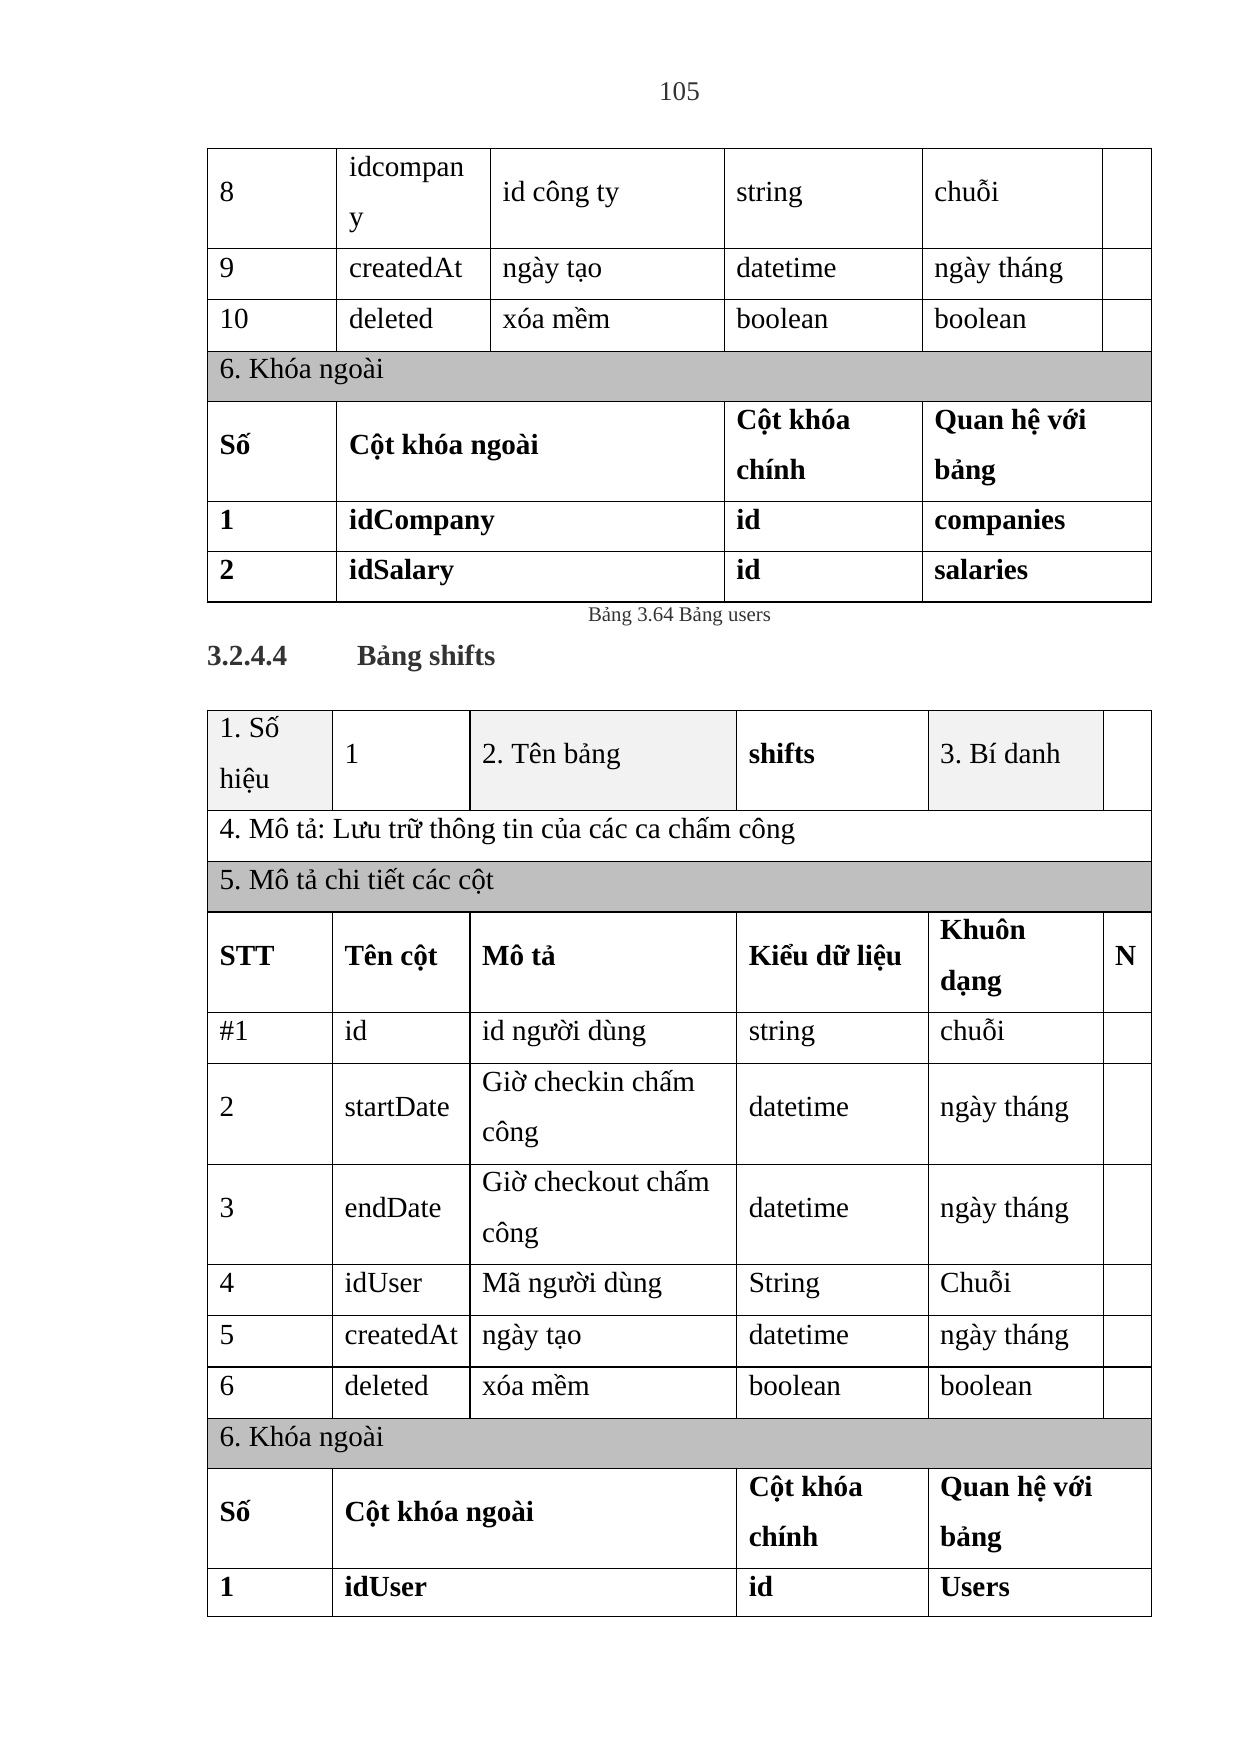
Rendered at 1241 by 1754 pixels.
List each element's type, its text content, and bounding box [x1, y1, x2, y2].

table_cell idcompany [337, 149, 490, 248]
table_cell boolean [929, 1368, 1103, 1418]
table_cell string [737, 1013, 928, 1063]
table_cell datetime [737, 1165, 928, 1264]
table_cell ngày tháng [923, 249, 1102, 299]
table_cell id [333, 1013, 469, 1063]
table_cell 10 [208, 300, 336, 351]
table_cell ngày tháng [929, 1316, 1103, 1366]
table_cell datetime [737, 1064, 928, 1163]
table_cell string [725, 149, 922, 248]
table_cell Users [929, 1569, 1151, 1616]
table_cell 6. Khóa ngoài [208, 1419, 1151, 1468]
table_cell [1103, 249, 1151, 299]
table_cell 6 [208, 1368, 332, 1418]
table_cell [1104, 1013, 1151, 1063]
table_cell 3 [208, 1165, 332, 1264]
table_cell chuỗi [929, 1013, 1103, 1063]
table_cell createdAt [337, 249, 490, 299]
table_cell Mô tả [471, 913, 736, 1012]
table_cell salaries [923, 552, 1151, 601]
table_header shifts [737, 711, 928, 810]
table_cell idSalary [337, 552, 724, 601]
table_cell idCompany [337, 502, 724, 551]
table_cell 2 [208, 552, 336, 601]
table_cell id công ty [491, 149, 724, 248]
table_cell Khuôn dạng [929, 913, 1103, 1012]
table_cell 5. Mô tả chi tiết các cột [208, 862, 1151, 911]
table_cell chuỗi [923, 149, 1102, 248]
table_cell deleted [333, 1368, 469, 1418]
table_cell Cột khóa ngoài [337, 402, 724, 501]
table_cell Chuỗi [929, 1265, 1103, 1315]
table_cell datetime [725, 249, 922, 299]
table_cell Cột khóa chính [725, 402, 922, 501]
table_cell Giờ checkin chấm công [471, 1064, 736, 1163]
table_cell Quan hệ với bảng [929, 1469, 1151, 1568]
table_cell 9 [208, 249, 336, 299]
subtitle Bảng shifts [207, 638, 1152, 672]
table_cell [1104, 1064, 1151, 1163]
table_cell xóa mềm [471, 1368, 736, 1418]
table_header 1 [333, 711, 469, 810]
table_cell N [1104, 913, 1151, 1012]
table_cell ngày tạo [471, 1316, 736, 1366]
table_cell startDate [333, 1064, 469, 1163]
table_cell id người dùng [471, 1013, 736, 1063]
table_cell Quan hệ với bảng [923, 402, 1151, 501]
table_cell STT [208, 913, 332, 1012]
table_cell [1104, 1316, 1151, 1366]
table_cell deleted [337, 300, 490, 351]
table_cell id [737, 1569, 928, 1616]
table_cell Cột khóa ngoài [333, 1469, 736, 1568]
table_cell [1104, 1368, 1151, 1418]
table_header [1104, 711, 1151, 810]
table_cell idUser [333, 1569, 736, 1616]
table_cell [1104, 1165, 1151, 1264]
table_cell boolean [923, 300, 1102, 351]
table_header 3. Bí danh [929, 711, 1103, 810]
table_cell createdAt [333, 1316, 469, 1366]
table_header 1. Số hiệu [208, 711, 332, 810]
table_cell 8 [208, 149, 336, 248]
table_cell 1 [208, 502, 336, 551]
table_cell id [725, 502, 922, 551]
table_cell [1103, 300, 1151, 351]
table_cell 2 [208, 1064, 332, 1163]
table_cell ngày tạo [491, 249, 724, 299]
table_cell Giờ checkout chấm công [471, 1165, 736, 1264]
table_header 2. Tên bảng [471, 711, 736, 810]
table_cell Số [208, 402, 336, 501]
table_cell ngày tháng [929, 1165, 1103, 1264]
table_cell boolean [737, 1368, 928, 1418]
table_cell id [725, 552, 922, 601]
table_cell Số [208, 1469, 332, 1568]
table_cell idUser [333, 1265, 469, 1315]
table_cell #1 [208, 1013, 332, 1063]
table_cell String [737, 1265, 928, 1315]
table_cell Tên cột [333, 913, 469, 1012]
table_cell 4. Mô tả: Lưu trữ thông tin của các ca chấm công [208, 811, 1151, 861]
table_cell companies [923, 502, 1151, 551]
table_cell Kiểu dữ liệu [737, 913, 928, 1012]
table_cell 5 [208, 1316, 332, 1366]
table_cell 6. Khóa ngoài [208, 352, 1151, 401]
table_cell Cột khóa chính [737, 1469, 928, 1568]
table_cell [1103, 149, 1151, 248]
table_cell 1 [208, 1569, 332, 1616]
table_cell [1104, 1265, 1151, 1315]
table_cell endDate [333, 1165, 469, 1264]
table_cell ngày tháng [929, 1064, 1103, 1163]
table_cell xóa mềm [491, 300, 724, 351]
table_cell Mã người dùng [471, 1265, 736, 1315]
table_cell 4 [208, 1265, 332, 1315]
table_cell datetime [737, 1316, 928, 1366]
table_cell boolean [725, 300, 922, 351]
